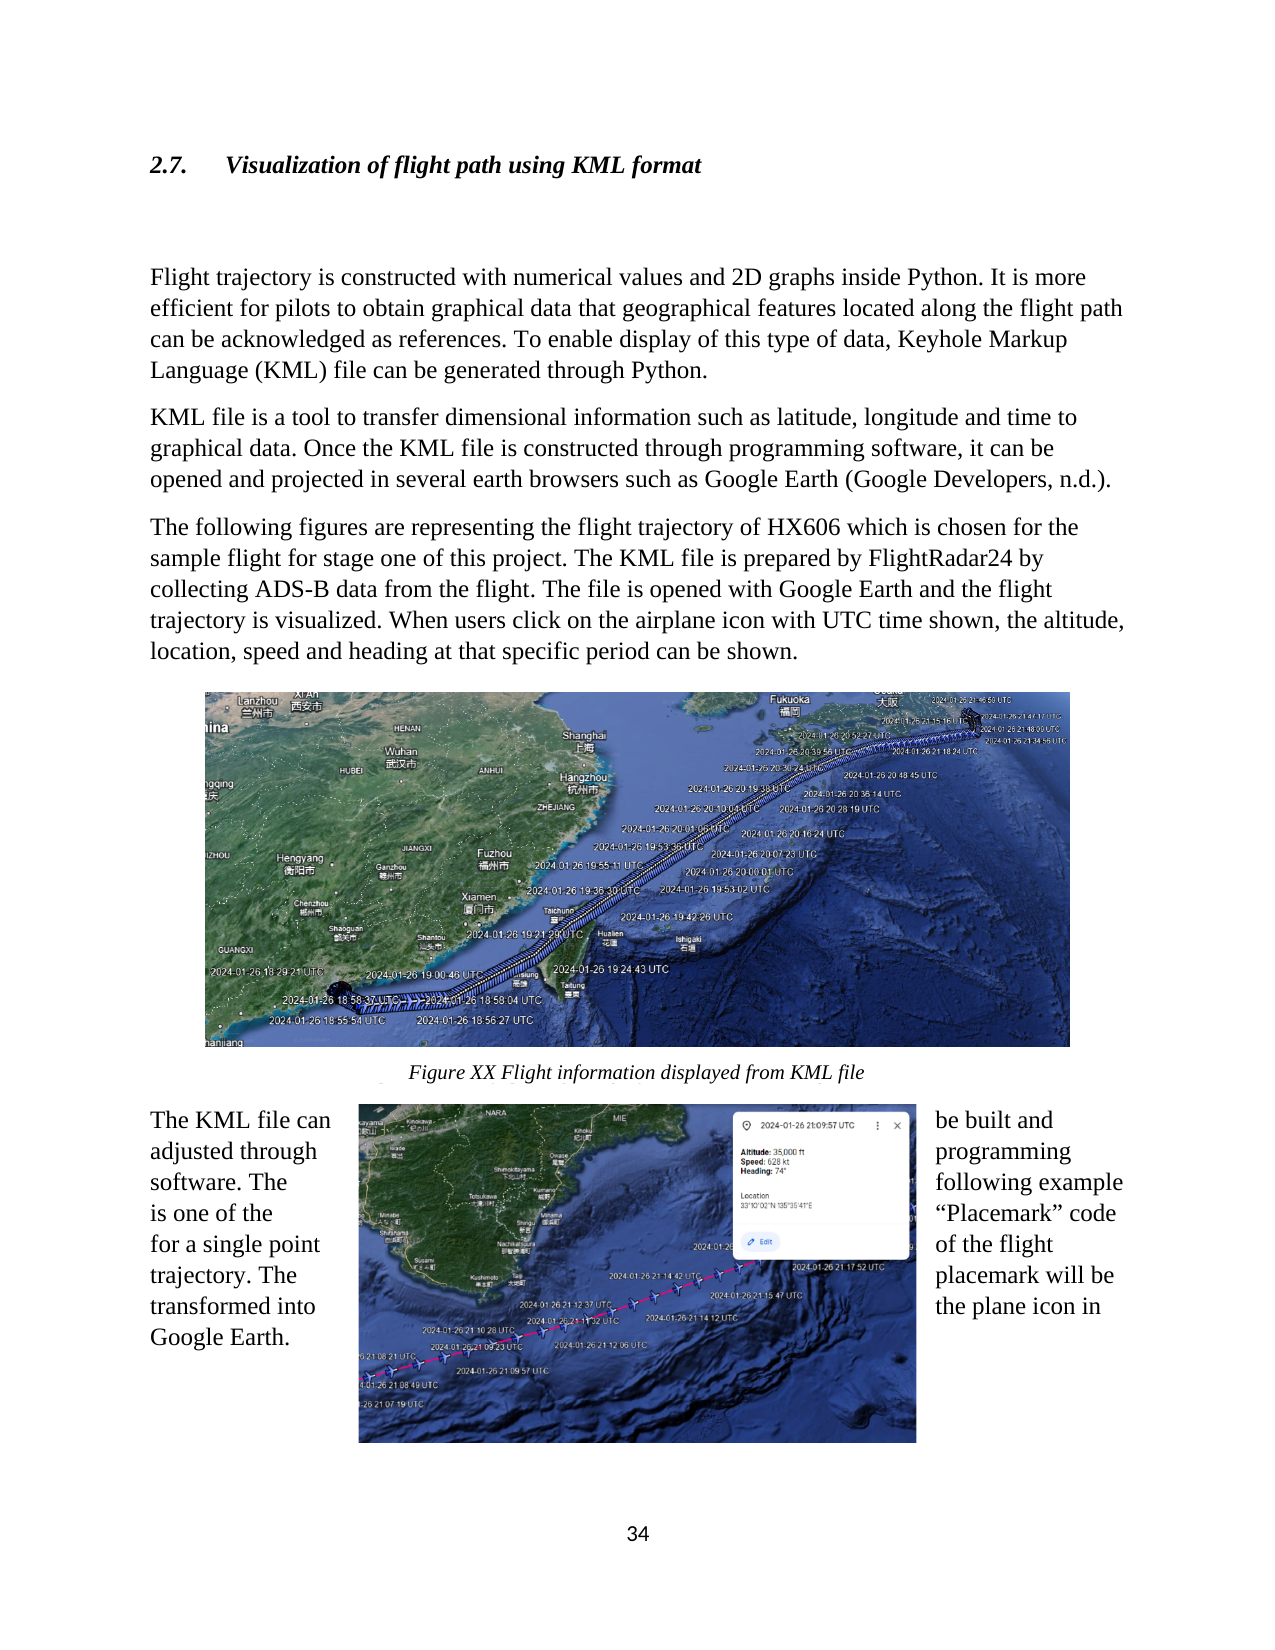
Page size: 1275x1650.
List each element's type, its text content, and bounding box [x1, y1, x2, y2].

picture [358, 1104, 917, 1443]
text The KML file can be built and adjusted through programming software. The following example is one of the “Placemark” code for a single point of the flight trajectory. The placemark will be transformed into the plane icon in Google Earth. [150, 1066, 1125, 1351]
text Flight trajectory is constructed with numerical values and 2D graphs inside Python. It is more efficient for pilots to obtain graphical data that geographical features located along the flight path can be acknowledged as references. To enable display of this type of data, Keyhole Markup Language (KML) file can be generated through Python. [150, 262, 1125, 383]
picture [205, 692, 1070, 1047]
text KML file is a tool to transfer dimensional information such as latitude, longitude and time to graphical data. Once the KML file is constructed through programming software, it can be opened and projected in several earth browsers such as Google Earth (Google Developers, n.d.). [150, 402, 1125, 493]
list Visualization of flight path using KML format [150, 150, 1125, 179]
text The following figures are representing the flight trajectory of HX606 which is chosen for the sample flight for stage one of this project. The KML file is prepared by FlightRadar24 by collecting ADS-B data from the flight. The file is opened with Google Earth and the flight trajectory is visualized. When users click on the airplane icon with UTC time shown, the altitude, location, speed and heading at that specific period can be shown. [150, 512, 1125, 665]
